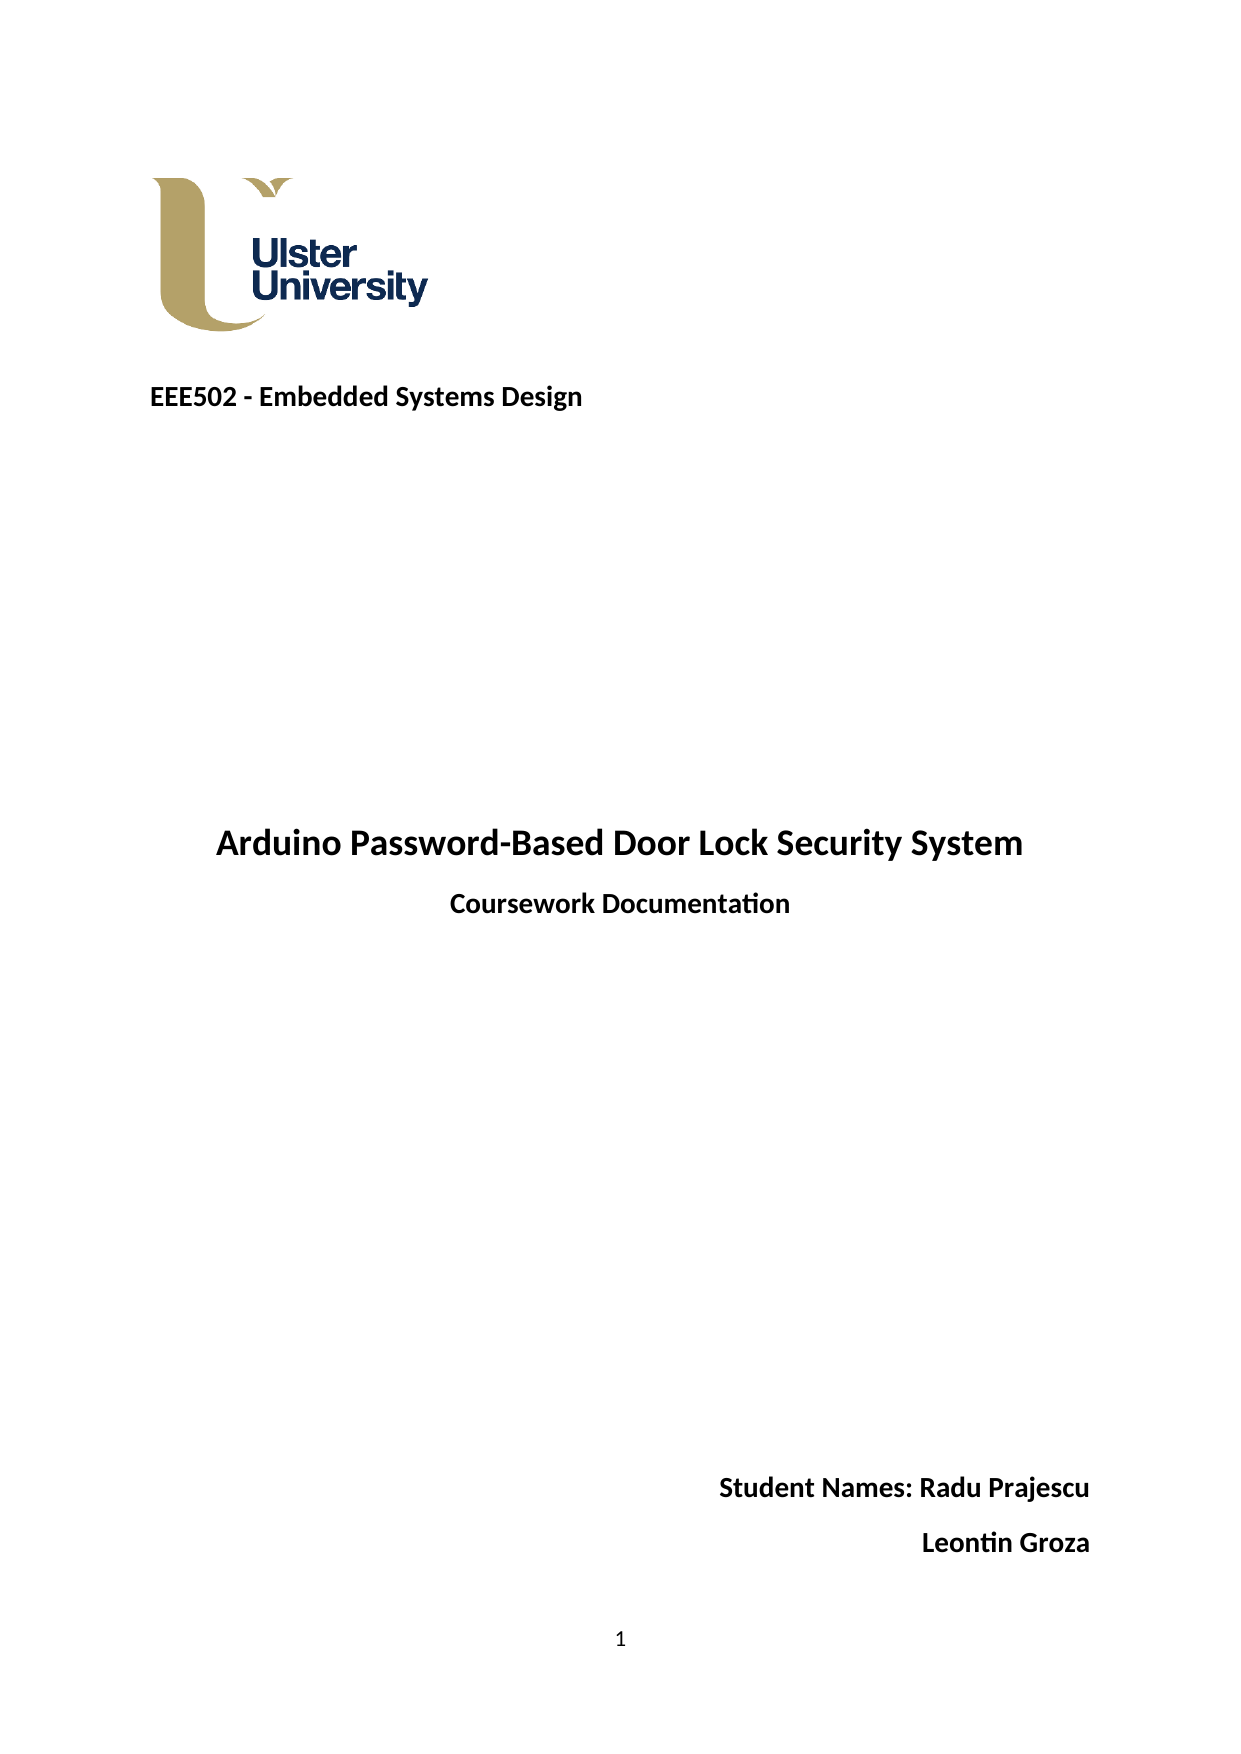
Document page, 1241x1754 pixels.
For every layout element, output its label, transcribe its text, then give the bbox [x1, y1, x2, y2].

text Coursework Documentation [150, 885, 1090, 921]
text Leontin Groza [150, 1524, 1090, 1560]
picture [150, 150, 429, 359]
text EEE502 - Embedded Systems Design [150, 378, 1090, 413]
text Arduino Password-Based Door Lock Security System [150, 819, 1090, 864]
text Student Names: Radu Prajescu [150, 1469, 1090, 1505]
